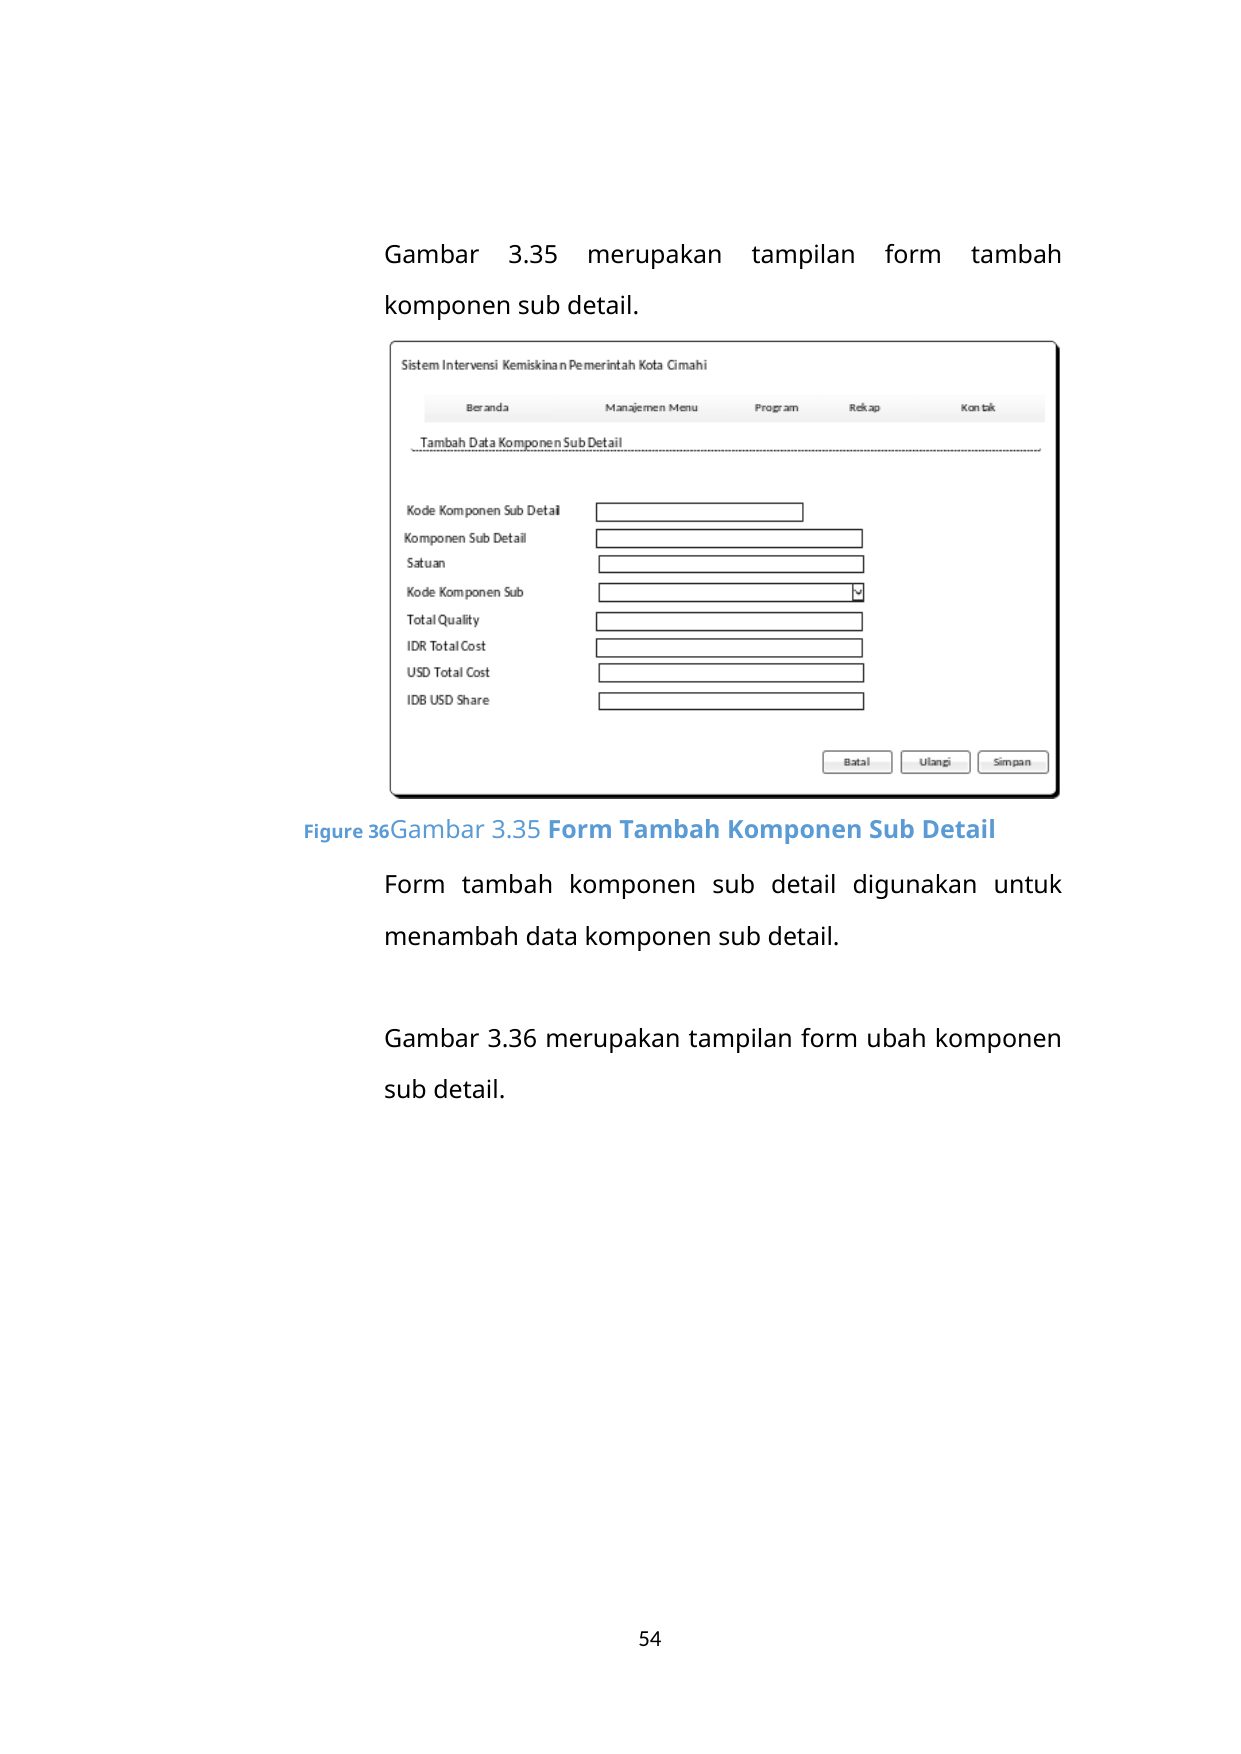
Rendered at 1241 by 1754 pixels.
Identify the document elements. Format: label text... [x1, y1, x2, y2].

list Gambar 3.35 merupakan tampilan form tambah komponen sub detail. [384, 236, 1063, 321]
list Form tambah komponen sub detail digunakan untuk menambah data komponen sub detail. [384, 867, 1063, 952]
list Gambar 3.36 merupakan tampilan form ubah komponen sub detail. [384, 1020, 1063, 1105]
text Figure 36Gambar 3.35 Form Tambah Komponen Sub Detail [236, 812, 1063, 846]
